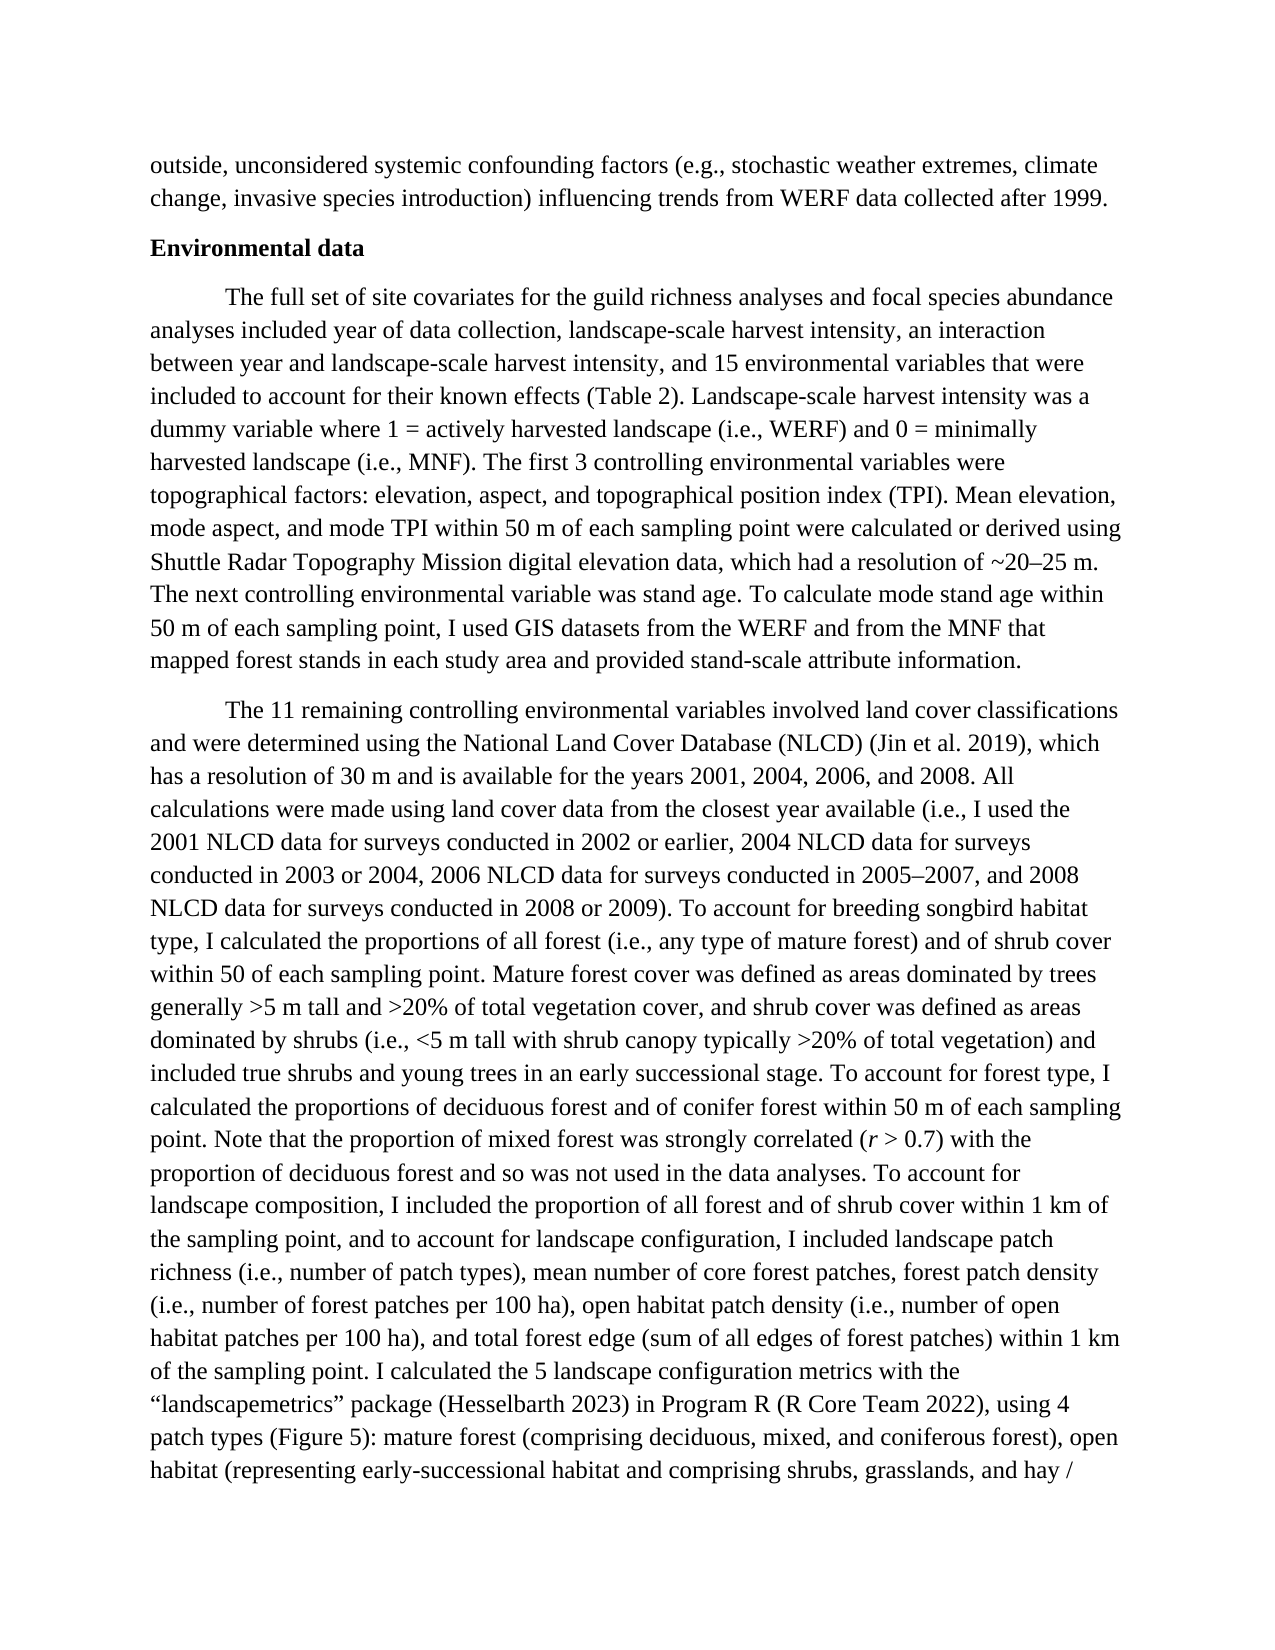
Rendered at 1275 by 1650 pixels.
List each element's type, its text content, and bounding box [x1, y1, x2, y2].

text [150, 695, 1125, 1483]
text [150, 150, 1125, 212]
text Environmental data [150, 233, 1125, 261]
text The full set of site covariates for the guild richness analyses and focal species abundance analyses included year of data collection, landscape-scale harvest intensity, an interaction between year and landscape-scale harvest intensity, and 15 environmental variables that were included to account for their known effects (Table 2). Landscape-scale harvest intensity was a dummy variable where 1 = actively harvested landscape (i.e., WERF) and 0 = minimally harvested landscape (i.e., MNF). The first 3 controlling environmental variables were topographical factors: elevation, aspect, and topographical position index (TPI). Mean elevation, mode aspect, and mode TPI within 50 m of each sampling point were calculated or derived using Shuttle Radar Topography Mission digital elevation data, which had a resolution of ~20–25 m. The next controlling environmental variable was stand age. To calculate mode stand age within 50 m of each sampling point, I used GIS datasets from the WERF and from the MNF that mapped forest stands in each study area and provided stand-scale attribute information. [150, 282, 1125, 674]
